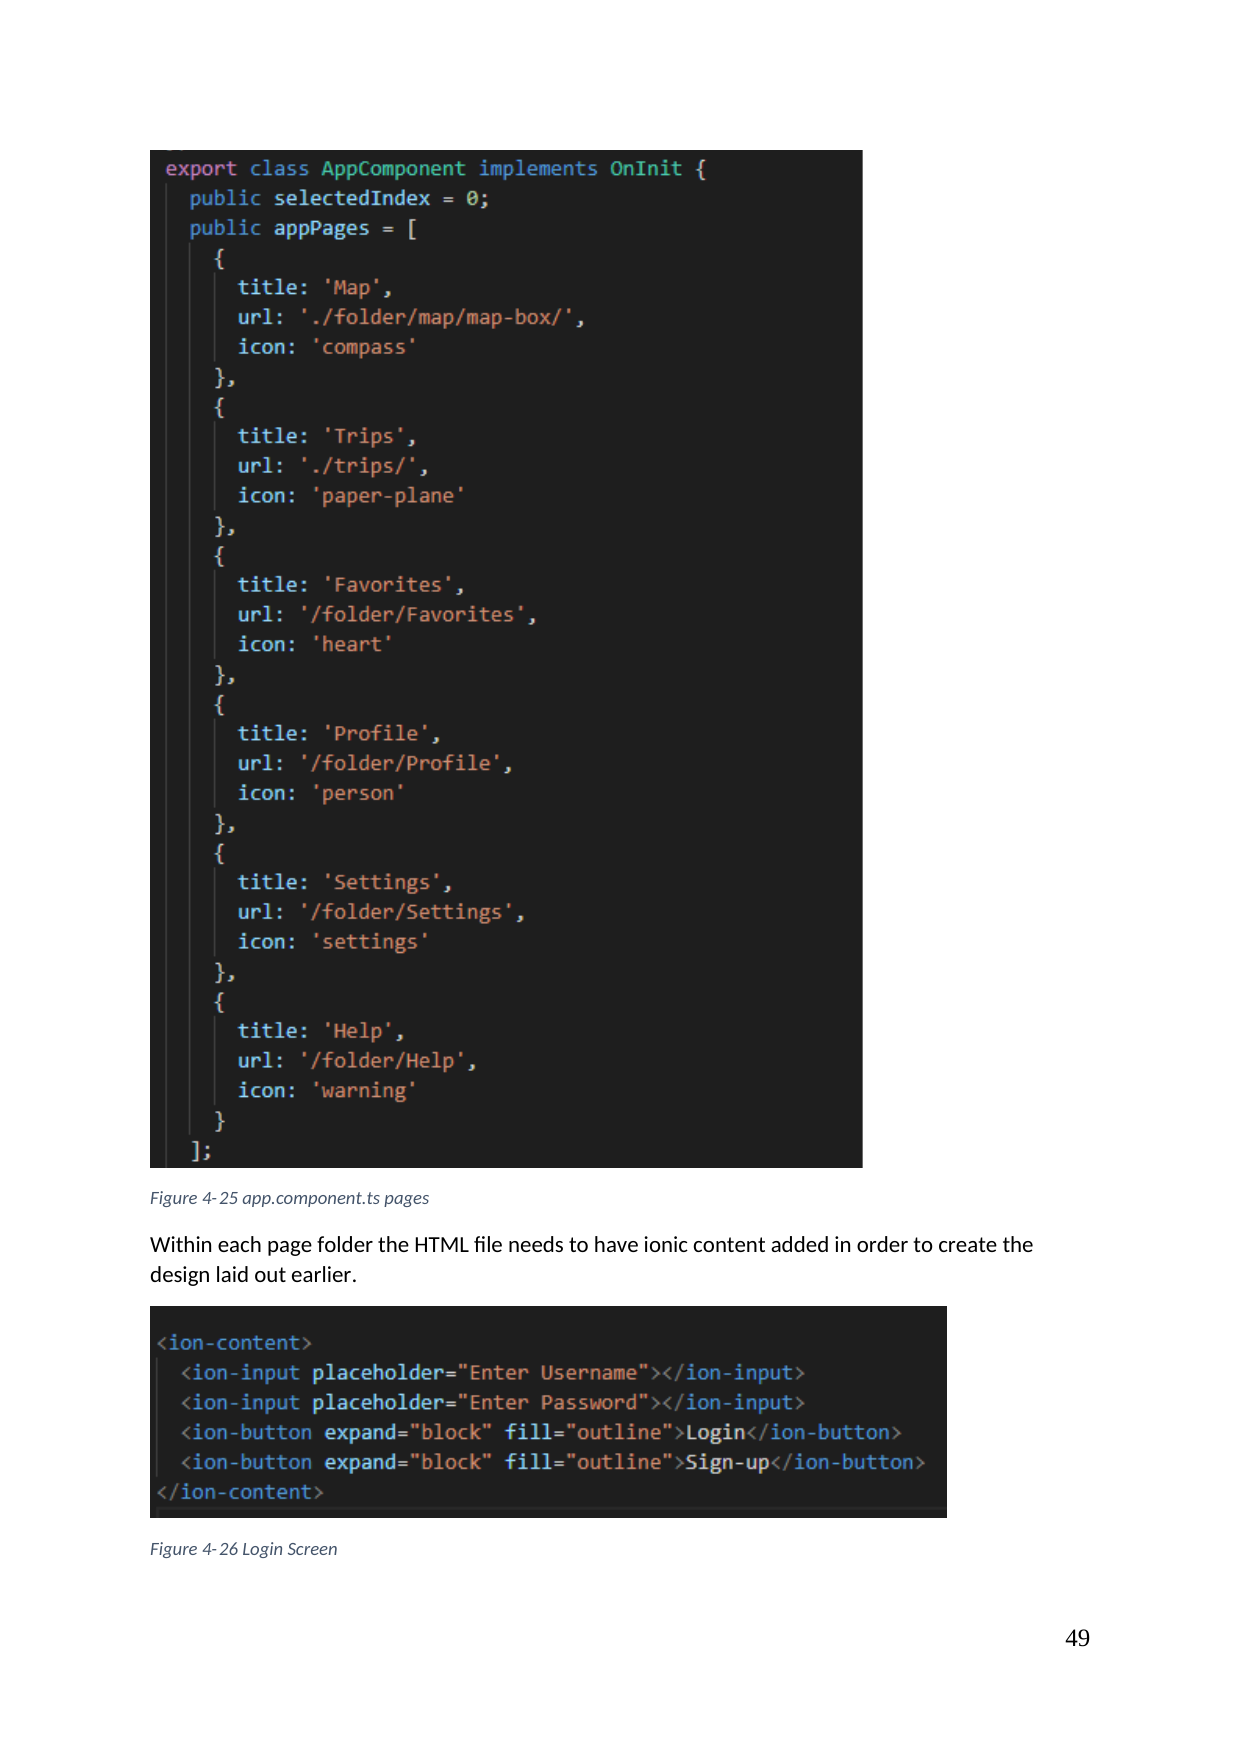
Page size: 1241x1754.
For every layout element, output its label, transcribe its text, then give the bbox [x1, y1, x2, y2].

picture [150, 150, 863, 1168]
picture [150, 1306, 947, 1518]
text Within each page folder the HTML file needs to have ionic content added in order to create the design laid out earlier. [150, 1230, 1090, 1288]
